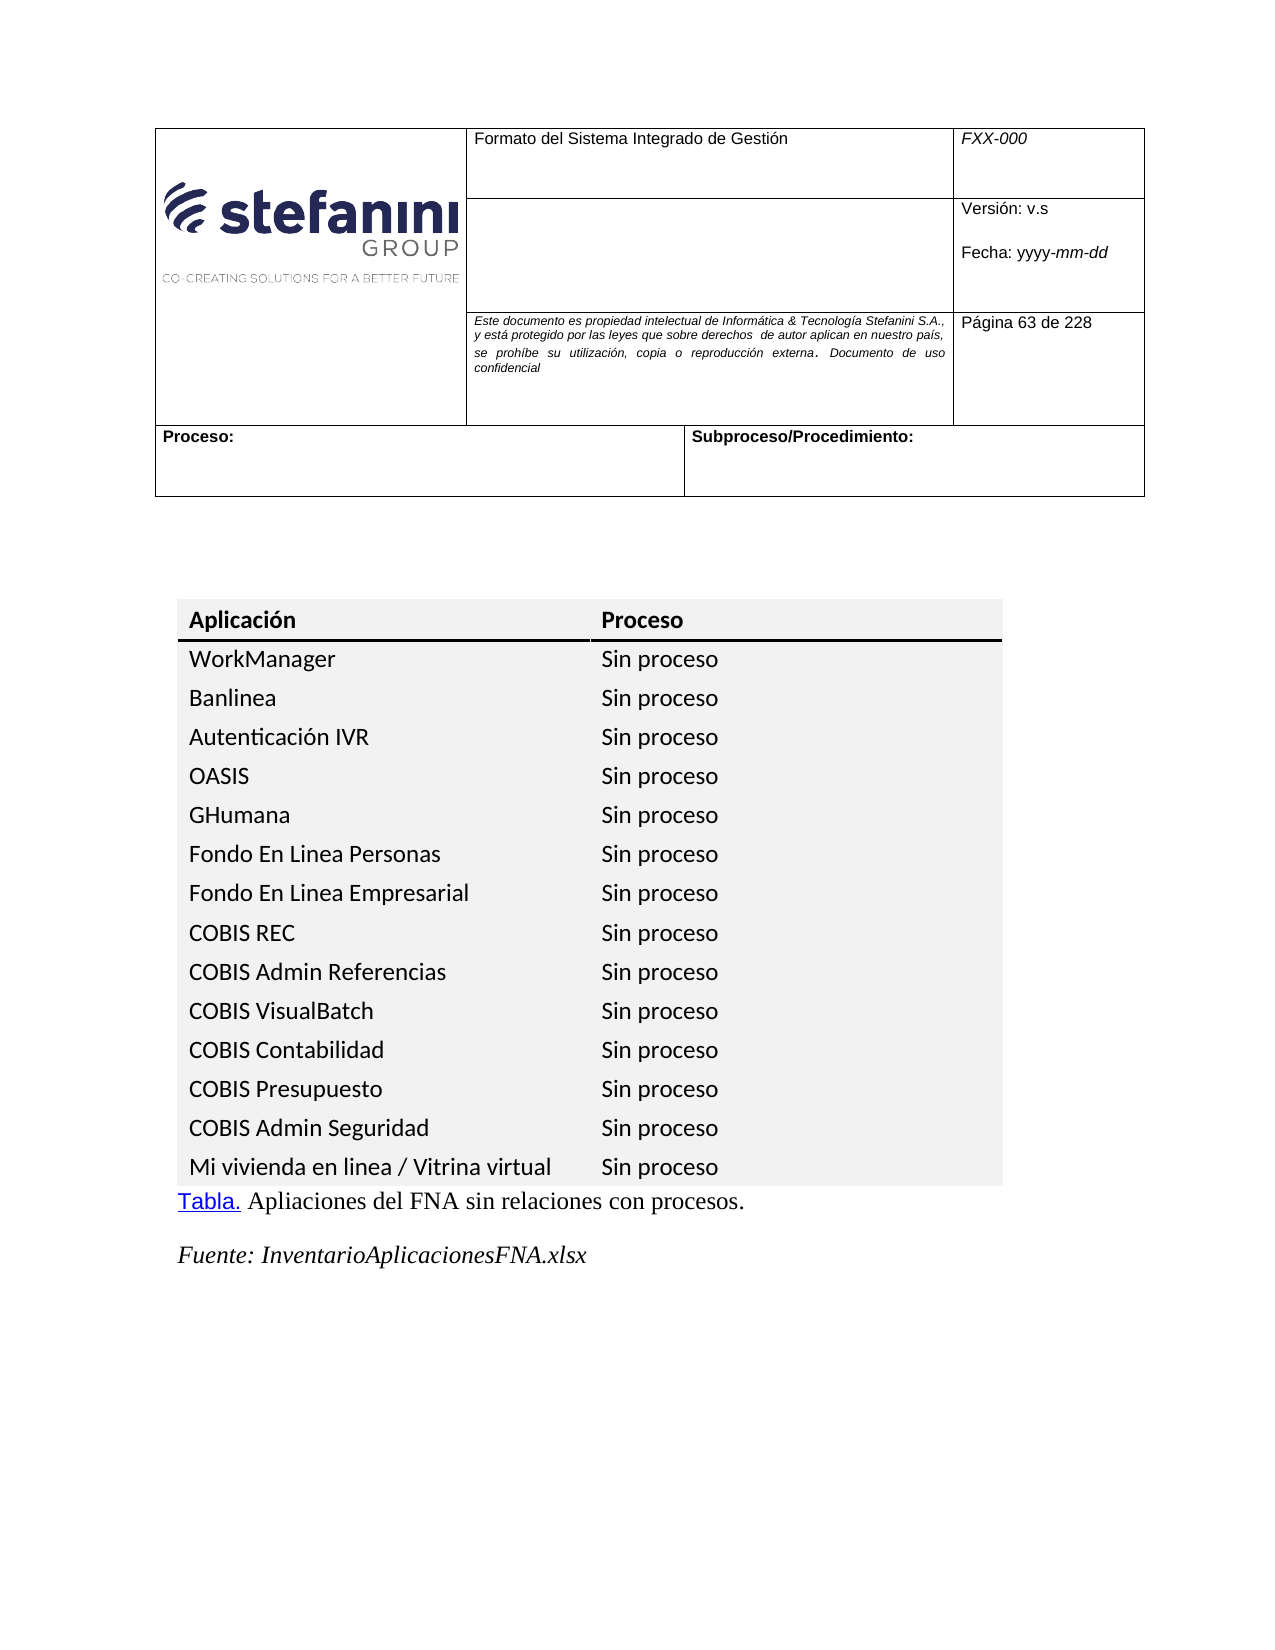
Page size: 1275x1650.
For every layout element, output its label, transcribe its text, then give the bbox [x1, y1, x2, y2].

table_cell COBIS REC [178, 913, 590, 951]
table_cell Sin proceso [591, 718, 1002, 756]
table_cell Sin proceso [591, 1147, 1002, 1185]
table_cell Sin proceso [591, 952, 1002, 990]
table_cell Sin proceso [591, 874, 1002, 912]
table_cell Sin proceso [591, 1030, 1002, 1068]
table_cell Sin proceso [591, 991, 1002, 1029]
table_cell Fondo En Linea Personas [178, 835, 590, 873]
table_cell Sin proceso [591, 642, 1002, 677]
table_cell Sin proceso [591, 1108, 1002, 1146]
table_header Aplicación [178, 600, 590, 638]
table_cell WorkManager [178, 642, 590, 677]
table_cell Sin proceso [591, 1069, 1002, 1107]
table_cell Sin proceso [591, 835, 1002, 873]
table_cell GHumana [178, 796, 590, 834]
table_cell COBIS Presupuesto [178, 1069, 590, 1107]
table_header Proceso [591, 600, 1002, 638]
table_cell Mi vivienda en linea / Vitrina virtual [178, 1147, 590, 1185]
table_cell COBIS Contabilidad [178, 1030, 590, 1068]
table_cell COBIS VisualBatch [178, 991, 590, 1029]
text Tabla. Apliaciones del FNA sin relaciones con procesos. [177, 1186, 1098, 1215]
table_cell OASIS [178, 757, 590, 795]
table_cell Sin proceso [591, 757, 1002, 795]
table_cell COBIS Admin Seguridad [178, 1108, 590, 1146]
table_cell Sin proceso [591, 913, 1002, 951]
table_cell COBIS Admin Referencias [178, 952, 590, 990]
table_cell Fondo En Linea Empresarial [178, 874, 590, 912]
table_cell Sin proceso [591, 796, 1002, 834]
picture [162, 182, 460, 286]
table_cell Autenticación IVR [178, 718, 590, 756]
table_cell Banlinea [178, 679, 590, 717]
table_cell Sin proceso [591, 679, 1002, 717]
text Fuente: InventarioAplicacionesFNA.xlsx [177, 1240, 1098, 1269]
